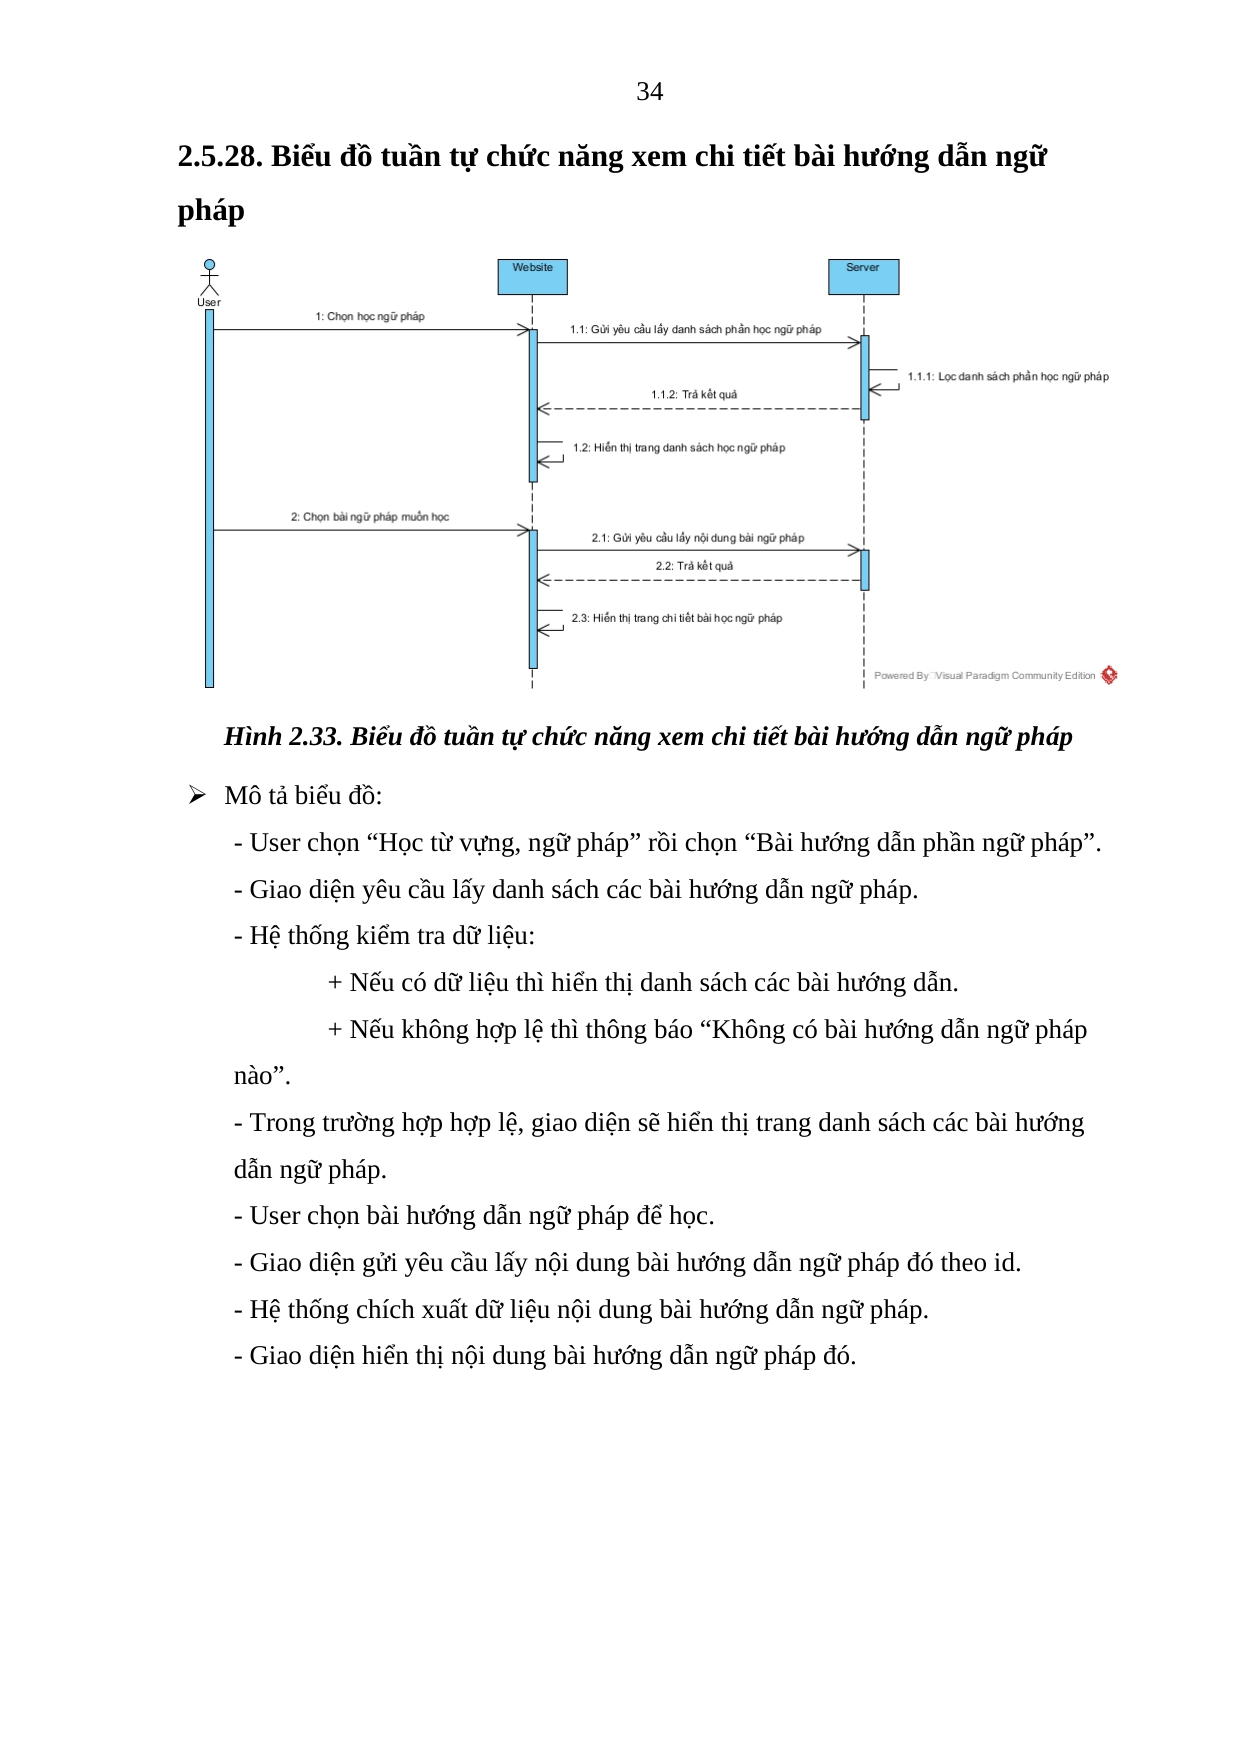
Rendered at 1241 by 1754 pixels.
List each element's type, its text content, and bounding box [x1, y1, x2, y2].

list - Giao diện yêu cầu lấy danh sách các bài hướng dẫn ngữ pháp. [233, 873, 1122, 904]
text Hình 2.33. Biểu đồ tuần tự chức năng xem chi tiết bài hướng dẫn ngữ pháp [177, 720, 1122, 751]
list - Giao diện gửi yêu cầu lấy nội dung bài hướng dẫn ngữ pháp đó theo id. [233, 1246, 1122, 1277]
list - Trong trường hợp hợp lệ, giao diện sẽ hiển thị trang danh sách các bài hướng dẫn ngữ pháp. [233, 1106, 1122, 1184]
list - Giao diện hiển thị nội dung bài hướng dẫn ngữ pháp đó. [233, 1339, 1122, 1371]
list - Hệ thống chích xuất dữ liệu nội dung bài hướng dẫn ngữ pháp. [233, 1293, 1122, 1324]
list - Hệ thống kiểm tra dữ liệu: [233, 919, 1122, 951]
list + Nếu không hợp lệ thì thông báo “Không có bài hướng dẫn ngữ pháp nào”. [233, 1013, 1122, 1091]
list + Nếu có dữ liệu thì hiển thị danh sách các bài hướng dẫn. [233, 966, 1122, 997]
list - User chọn bài hướng dẫn ngữ pháp để học. [233, 1199, 1122, 1231]
list - User chọn “Học từ vựng, ngữ pháp” rồi chọn “Bài hướng dẫn phần ngữ pháp”. [233, 826, 1122, 857]
picture [177, 257, 1123, 692]
list Mô tả biểu đồ: [187, 779, 1122, 810]
text 2.5.28. Biểu đồ tuần tự chức năng xem chi tiết bài hướng dẫn ngữ pháp [177, 137, 1122, 227]
